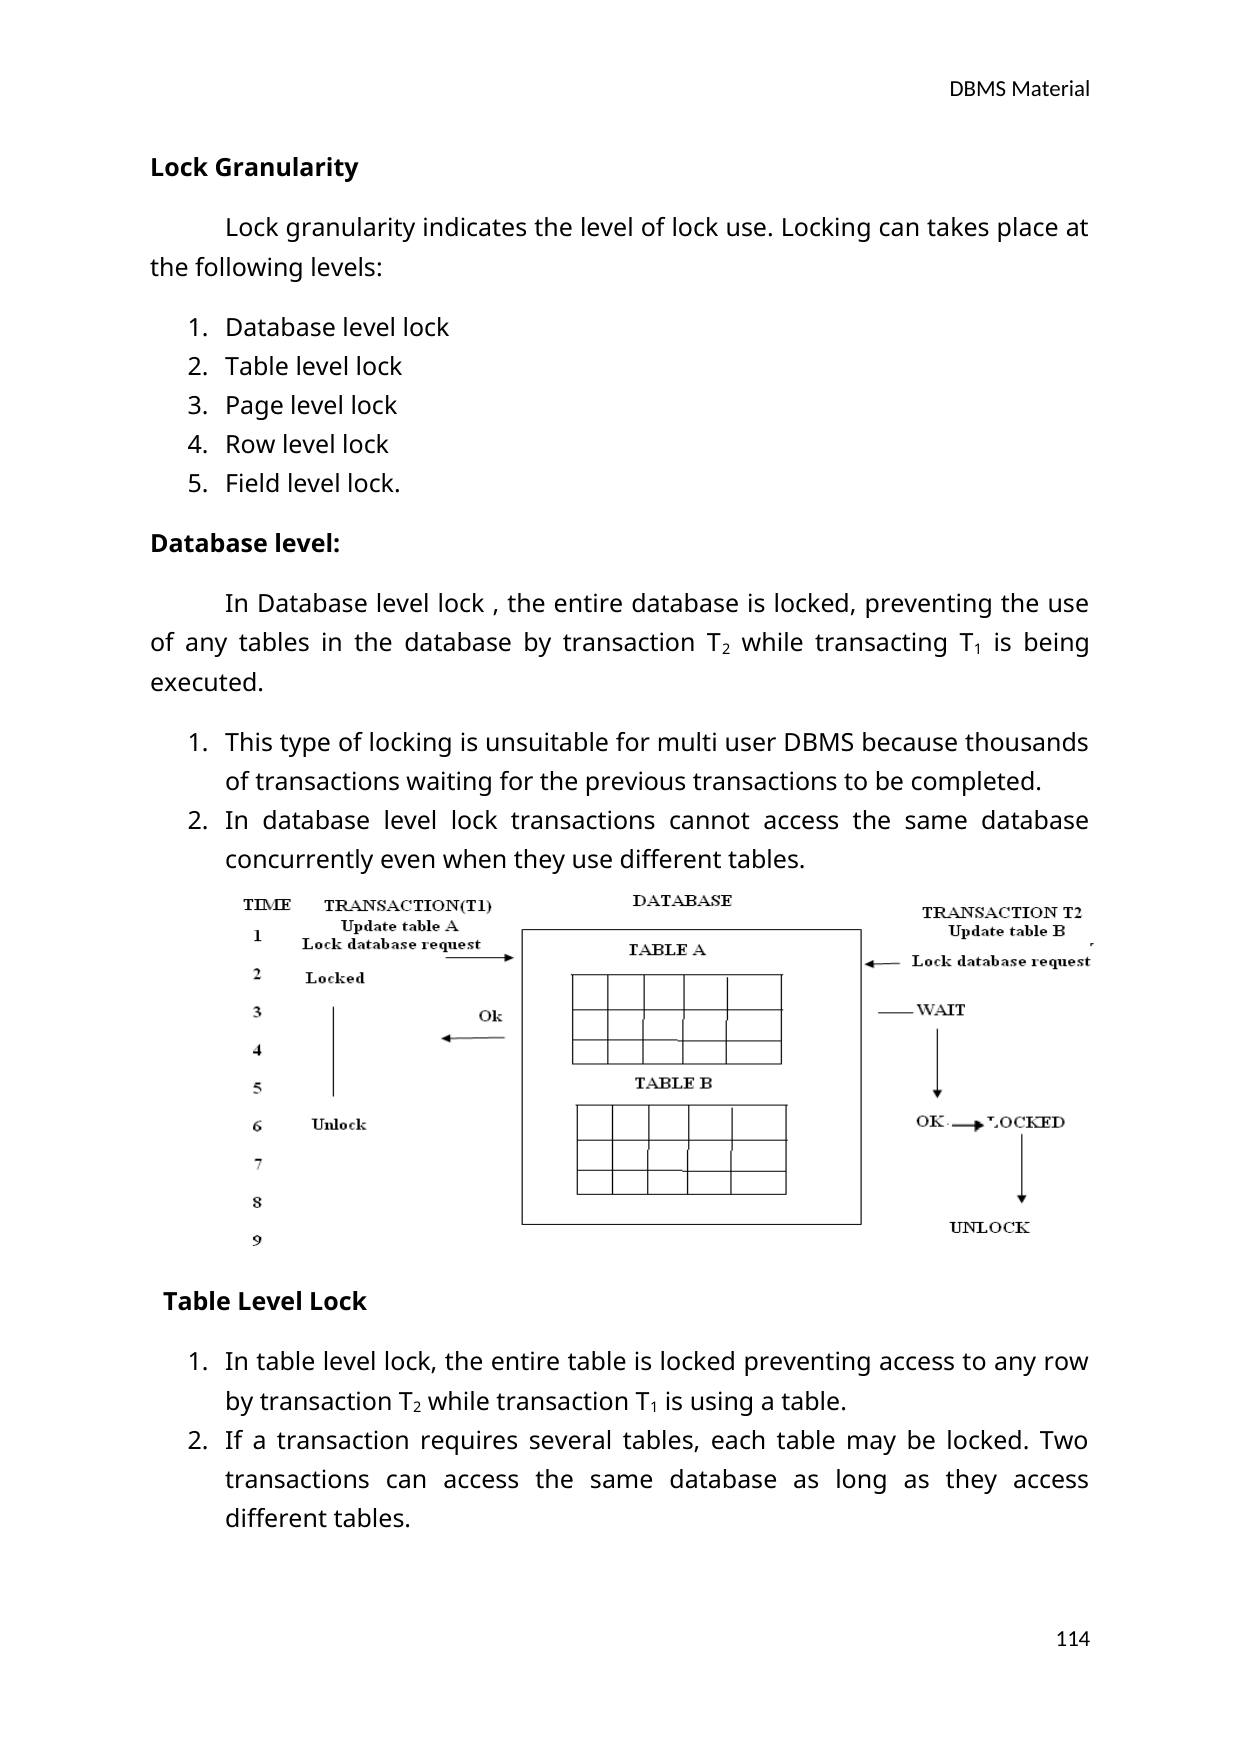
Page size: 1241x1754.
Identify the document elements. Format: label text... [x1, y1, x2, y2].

list In database level lock transactions cannot access the same database concurrently even when they use different tables. [187, 802, 1090, 876]
list Table level lock [187, 348, 1090, 382]
list In table level lock, the entire table is locked preventing access to any row by transaction T2 while transaction T1 is using a table. [187, 1344, 1090, 1417]
list This type of locking is unsuitable for multi user DBMS because thousands of transactions waiting for the previous transactions to be completed. [187, 724, 1090, 797]
text Database level: [150, 526, 1090, 560]
text Lock granularity indicates the level of lock use. Locking can takes place at the following levels: [150, 210, 1090, 283]
list If a transaction requires several tables, each table may be locked. Two transactions can access the same database as long as they access different tables. [187, 1422, 1090, 1535]
text In Database level lock , the entire database is locked, preventing the use of any tables in the database by transaction T2 while transacting T1 is being executed. [150, 586, 1090, 698]
text Table Level Lock [150, 1284, 1090, 1318]
list Field level lock. [187, 466, 1090, 500]
list Database level lock [187, 309, 1090, 343]
picture [225, 880, 1094, 1259]
text Lock Granularity [150, 150, 1090, 184]
list Page level lock [187, 387, 1090, 422]
list Row level lock [187, 427, 1090, 461]
